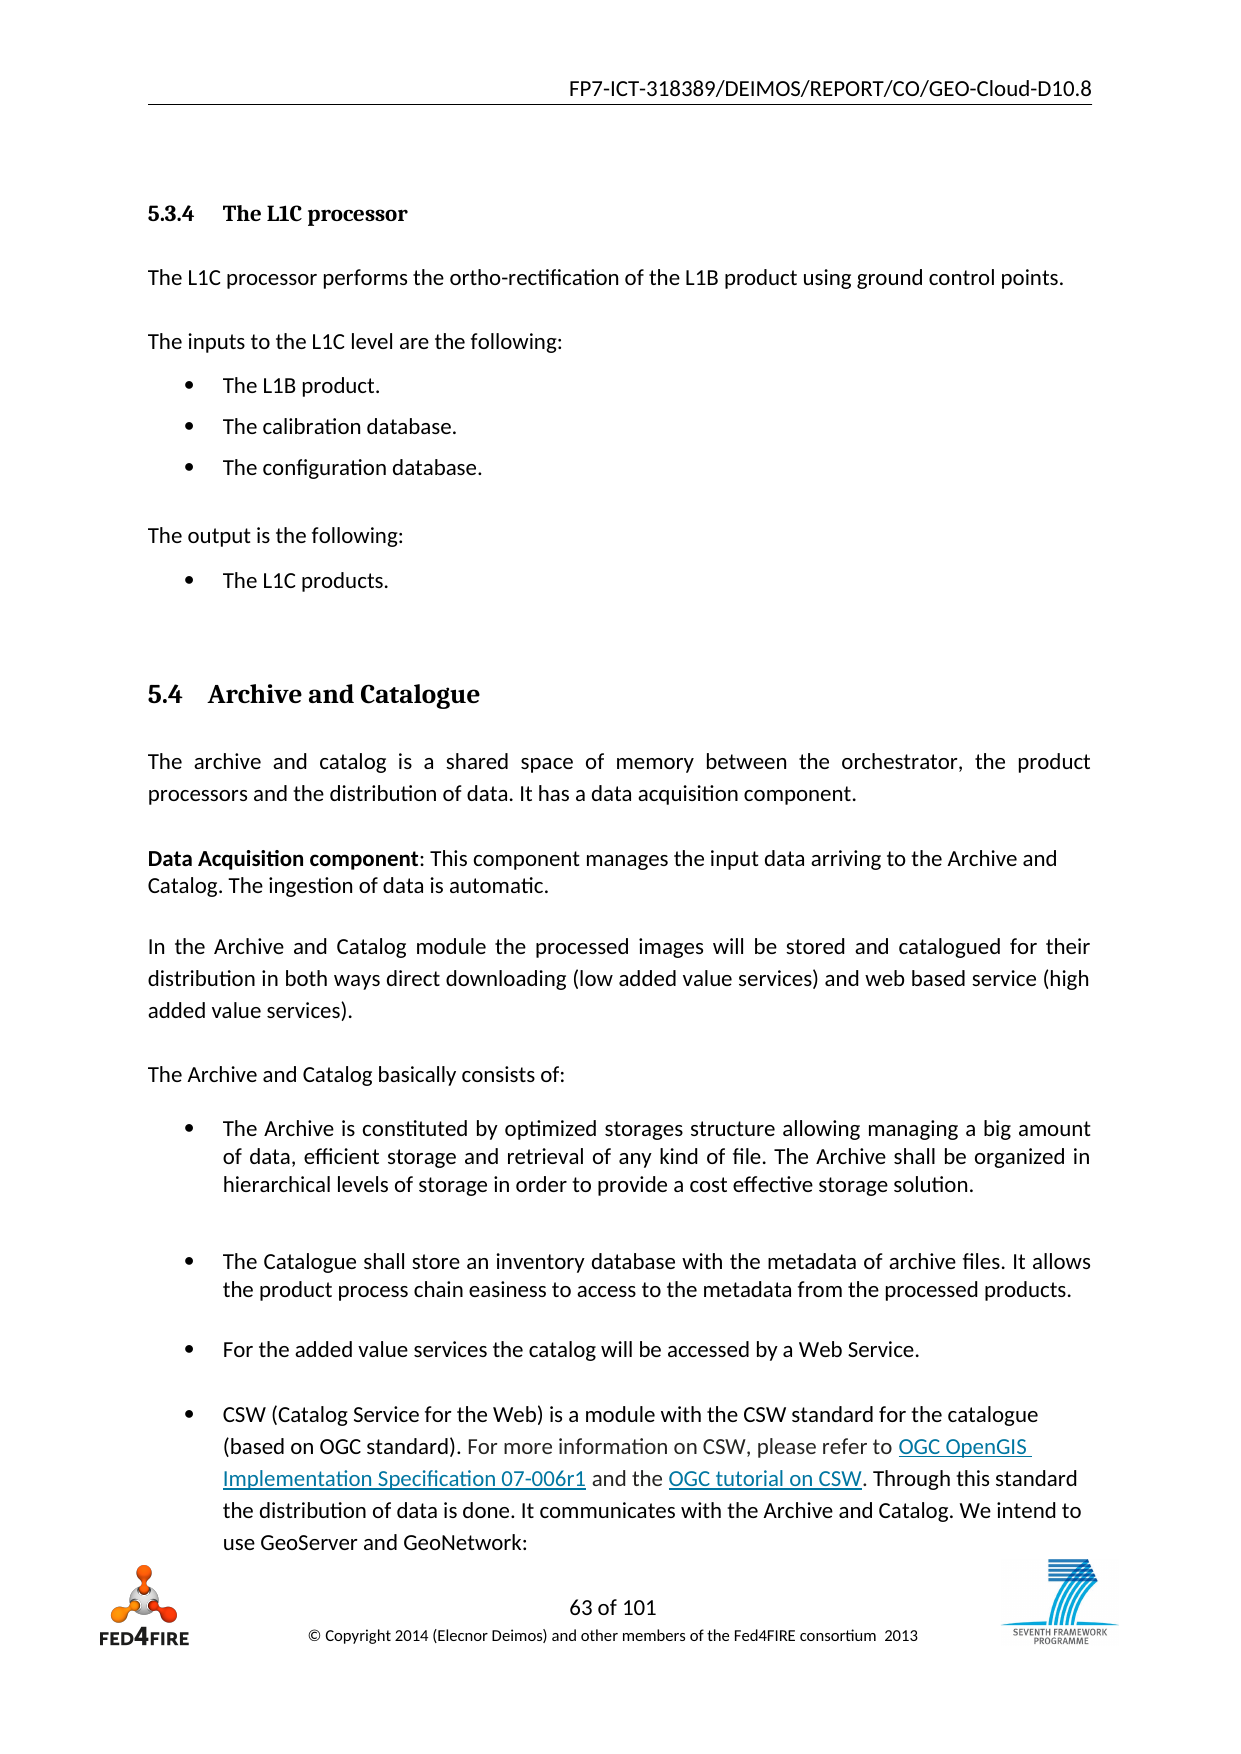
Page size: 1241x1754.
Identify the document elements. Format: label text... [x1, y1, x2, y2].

text Data Acquisition component: This component manages the input data arriving to the Archive and Catalog. The ingestion of data is automatic. [148, 844, 1092, 900]
text In the Archive and Catalog module the processed images will be stored and catalogued for their distribution in both ways direct downloading (low added value services) and web based service (high added value services). [148, 932, 1092, 1024]
list The configuration database. [185, 453, 1092, 481]
picture [1000, 1559, 1120, 1646]
text The Archive and Catalog basically consists of: [148, 1061, 1092, 1089]
text The inputs to the L1C level are the following: [148, 327, 1092, 355]
subtitle The L1C processor [148, 201, 1092, 227]
list The L1C products. [185, 566, 1092, 594]
list The Archive is constituted by optimized storages structure allowing managing a big amount of data, efficient storage and retrieval of any kind of file. The Archive shall be organized in hierarchical levels of storage in order to provide a cost effective storage solution. [185, 1114, 1092, 1198]
text The L1C processor performs the ortho-rectification of the L1B product using ground control points. [148, 263, 1092, 291]
text The output is the following: [148, 521, 1092, 549]
subtitle Archive and Catalogue [148, 679, 1092, 710]
list For the added value services the catalog will be accessed by a Web Service. [185, 1335, 1092, 1363]
list The calibration database. [185, 412, 1092, 440]
list CSW (Catalog Service for the Web) is a module with the CSW standard for the catalogue (based on OGC standard). For more information on CSW, please refer to OGC OpenGIS Implementation Specification 07-006r1 and the OGC tutorial on CSW. Through this standard the distribution of data is done. It communicates with the Archive and Catalog. We intend to use GeoServer and GeoNetwork: [185, 1400, 1092, 1556]
list The Catalogue shall store an inventory database with the metadata of archive files. It allows the product process chain easiness to access to the metadata from the processed products. [185, 1247, 1092, 1303]
list The L1B product. [185, 372, 1092, 400]
text The archive and catalog is a shared space of memory between the orchestrator, the product processors and the distribution of data. It has a data acquisition component. [148, 747, 1092, 807]
picture [100, 1565, 190, 1646]
